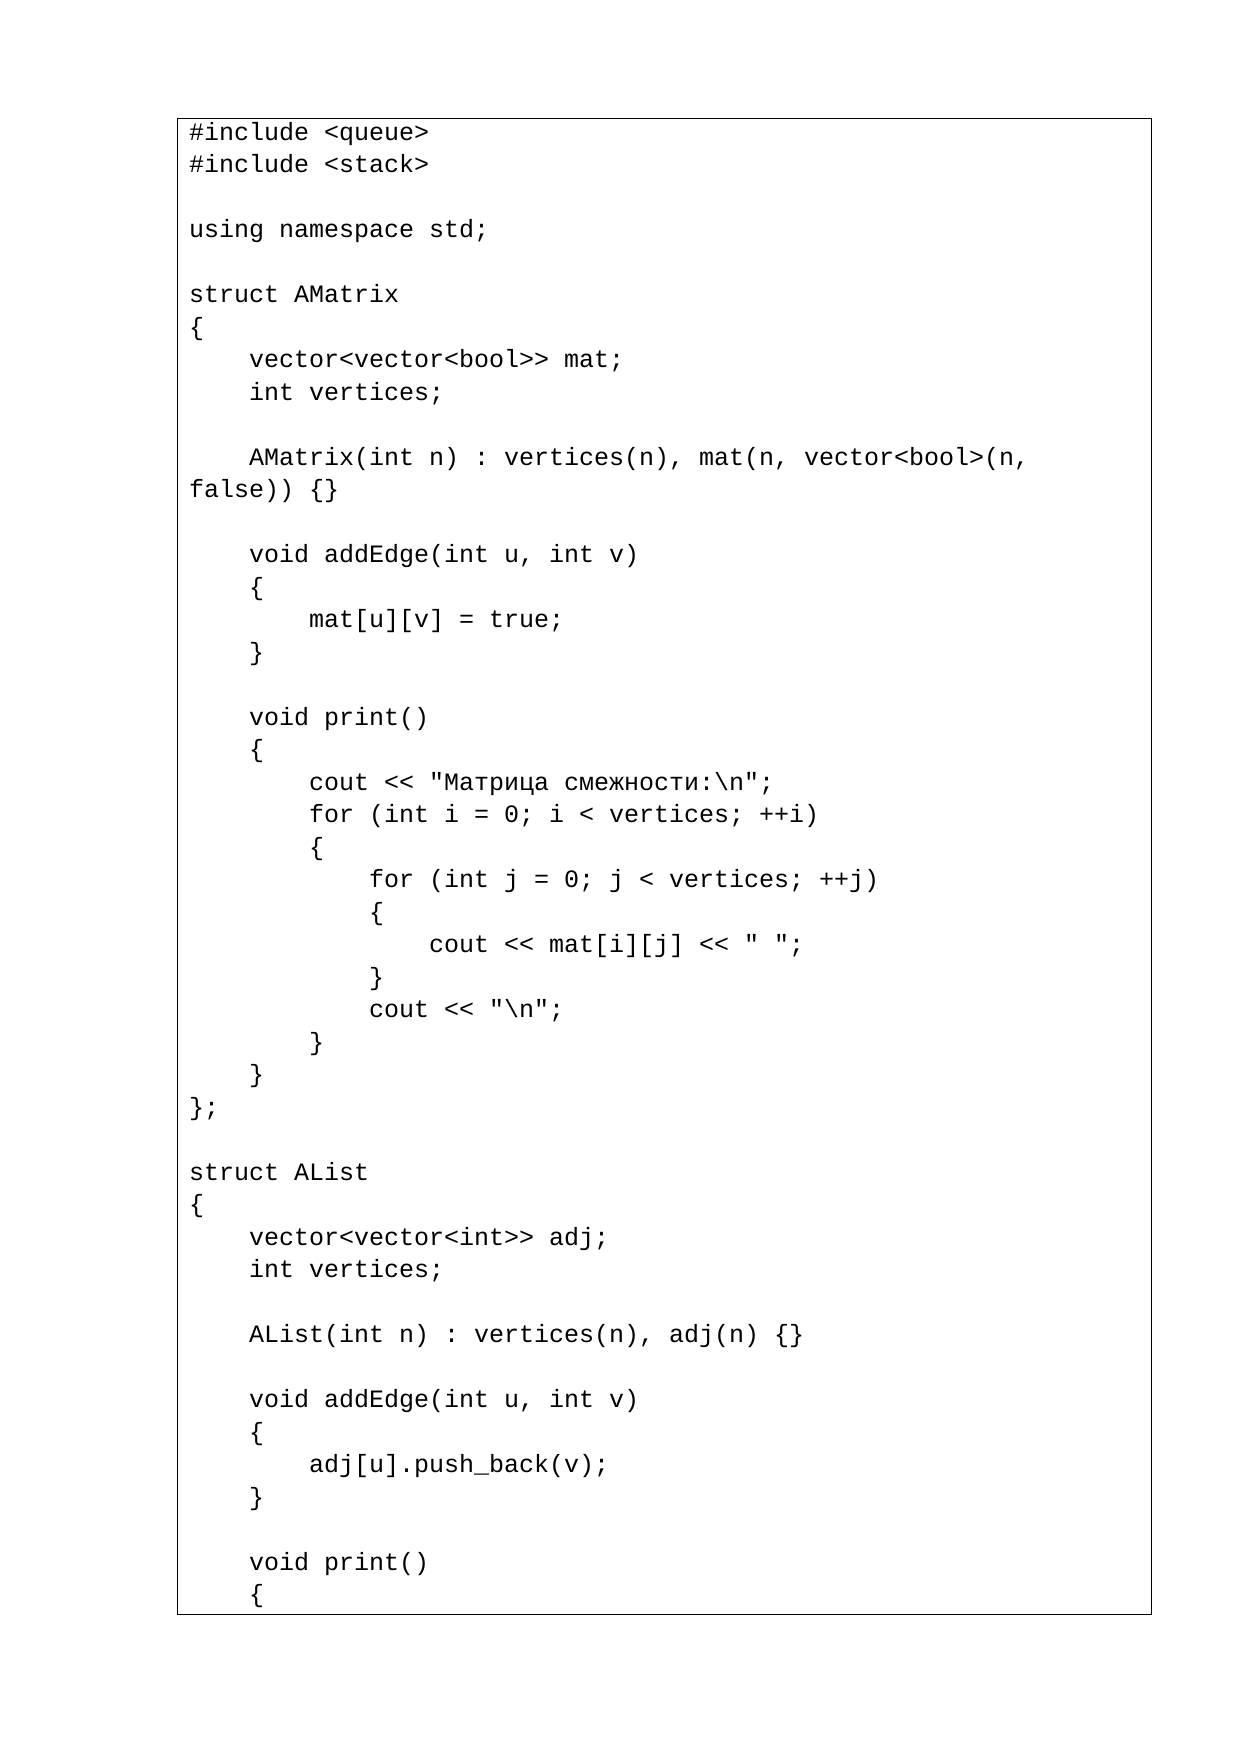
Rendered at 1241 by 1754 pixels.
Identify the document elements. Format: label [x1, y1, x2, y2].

table_header [178, 119, 1151, 1614]
